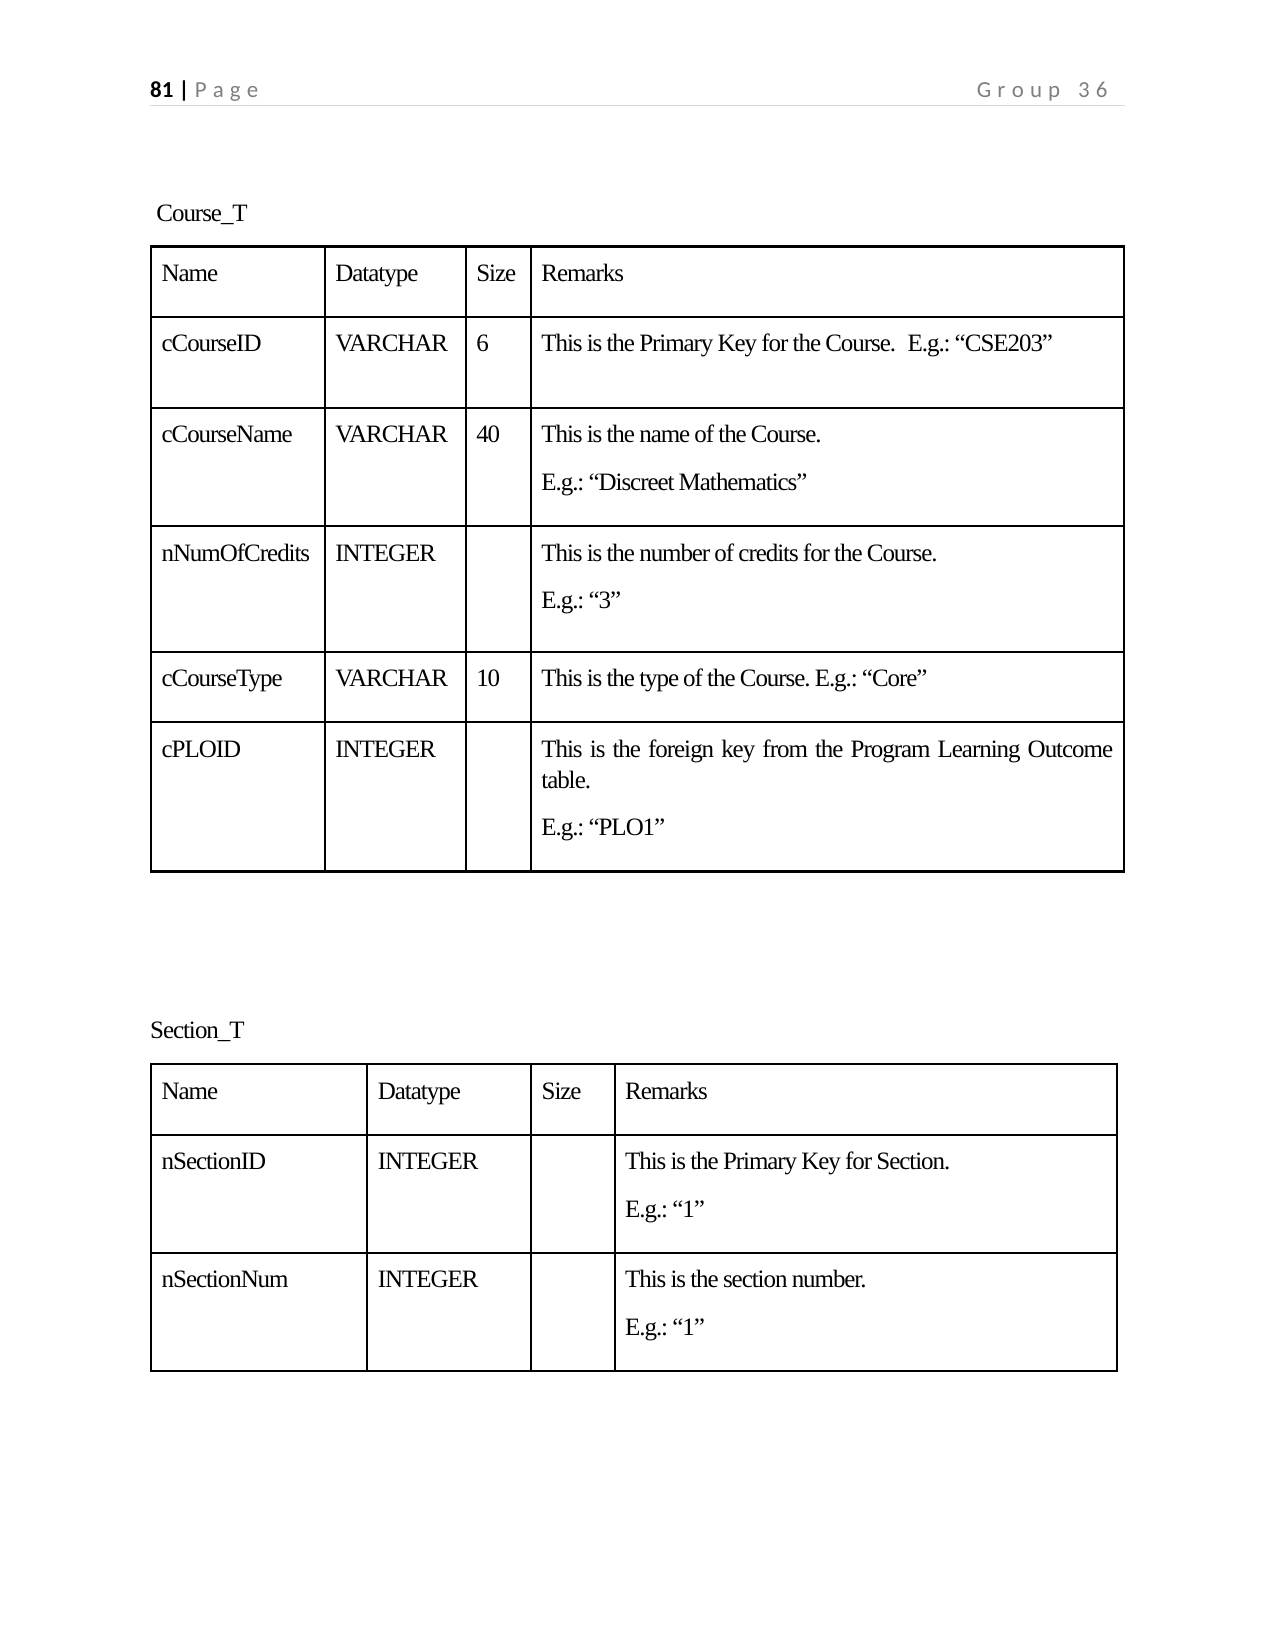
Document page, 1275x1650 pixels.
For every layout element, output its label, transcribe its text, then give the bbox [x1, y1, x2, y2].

table_cell VARCHAR [326, 318, 465, 407]
table_header Size [532, 1065, 614, 1134]
table_cell nNumOfCredits [152, 527, 324, 651]
table_cell This is the number of credits for the Course. E.g.: “3” [532, 527, 1123, 651]
text Section_T [150, 1016, 1125, 1044]
table_header Remarks [532, 248, 1123, 316]
table_cell 40 [467, 409, 530, 525]
table_cell cPLOID [152, 723, 324, 870]
table_cell [532, 1254, 614, 1370]
table_cell nSectionNum [152, 1254, 366, 1370]
table_cell INTEGER [368, 1136, 530, 1252]
table_cell 6 [467, 318, 530, 407]
table_cell cCourseID [152, 318, 324, 407]
table_cell cCourseType [152, 653, 324, 721]
table_cell INTEGER [326, 723, 465, 870]
table_cell cCourseName [152, 409, 324, 525]
table_header Name [152, 1065, 366, 1134]
table_header Datatype [368, 1065, 530, 1134]
table_header Name [152, 248, 324, 316]
table_cell INTEGER [326, 527, 465, 651]
table_cell nSectionID [152, 1136, 366, 1252]
table_cell VARCHAR [326, 409, 465, 525]
table_cell [467, 527, 530, 651]
table_cell This is the type of the Course. E.g.: “Core” [532, 653, 1123, 721]
table_cell 10 [467, 653, 530, 721]
table_cell This is the section number. E.g.: “1” [616, 1254, 1116, 1370]
table_cell [467, 723, 530, 870]
table_header Size [467, 248, 530, 316]
table_cell This is the foreign key from the Program Learning Outcome table. E.g.: “PLO1” [532, 723, 1123, 870]
table_cell This is the name of the Course. E.g.: “Discreet Mathematics” [532, 409, 1123, 525]
table_cell This is the Primary Key for Section. E.g.: “1” [616, 1136, 1116, 1252]
table_header Remarks [616, 1065, 1116, 1134]
table_cell [532, 1136, 614, 1252]
table_cell This is the Primary Key for the Course. E.g.: “CSE203” [532, 318, 1123, 407]
text Course_T [150, 198, 1125, 226]
table_cell VARCHAR [326, 653, 465, 721]
table_cell INTEGER [368, 1254, 530, 1370]
table_header Datatype [326, 248, 465, 316]
